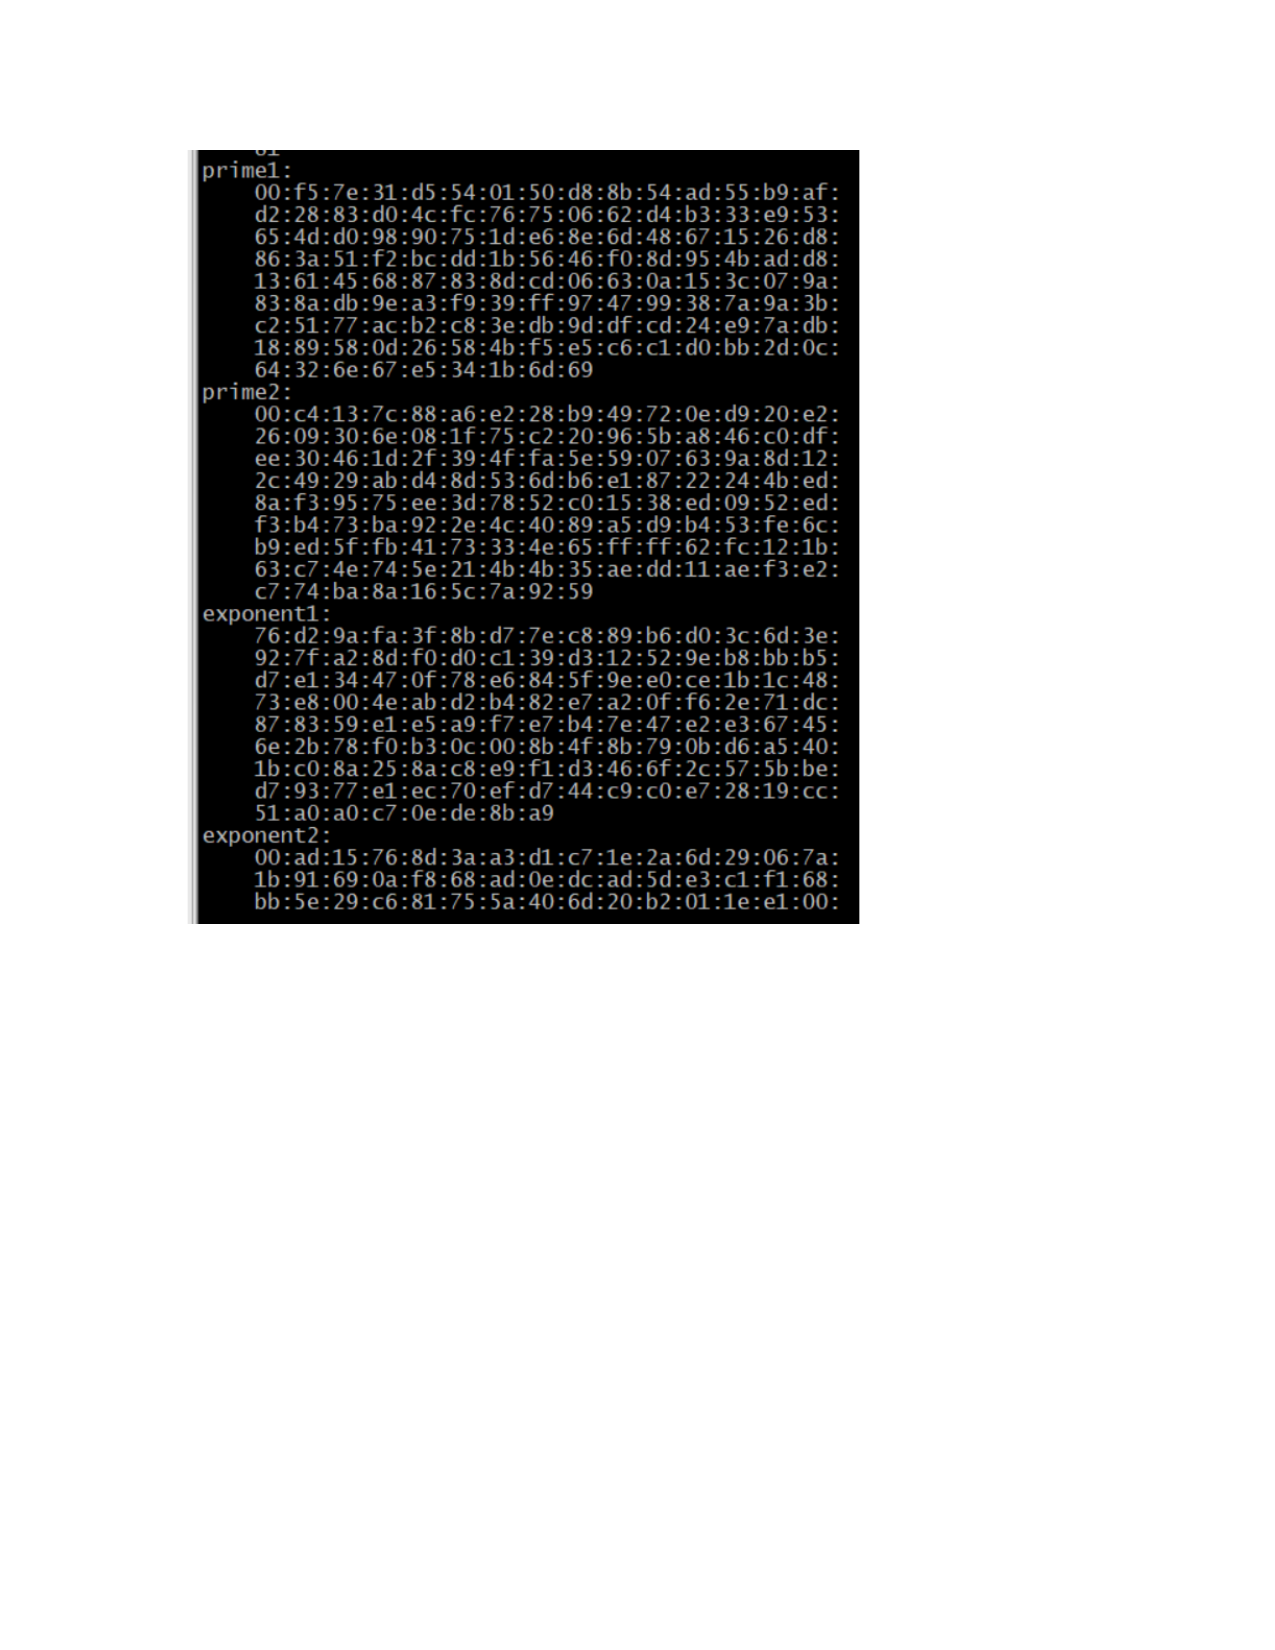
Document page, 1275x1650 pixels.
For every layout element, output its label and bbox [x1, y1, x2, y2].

picture [187, 150, 860, 924]
